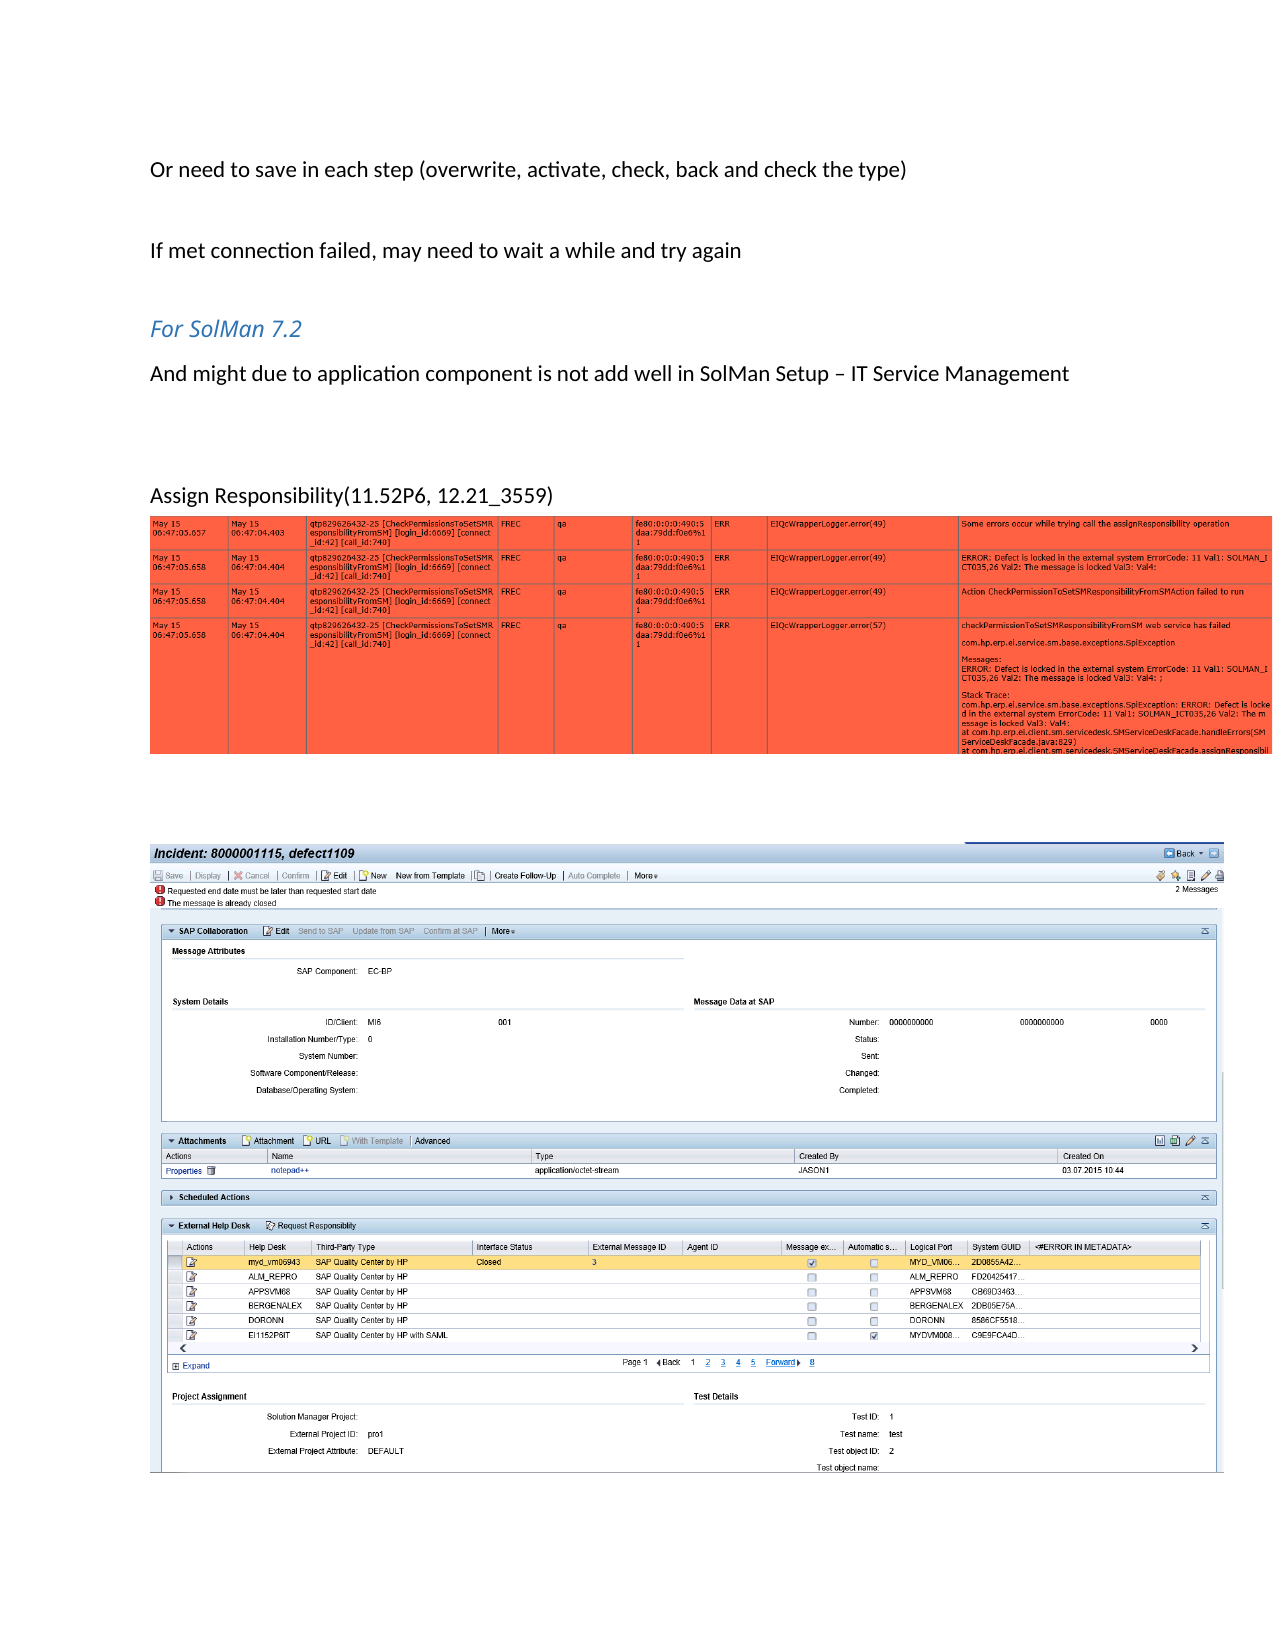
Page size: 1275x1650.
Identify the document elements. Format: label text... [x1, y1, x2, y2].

subtitle For SolMan 7.2 [150, 312, 1125, 344]
text And might due to application component is not add well in SolMan Setup – IT Service Management [150, 354, 1125, 387]
text Assign Responsibility(11.52P6, 12.21_3559) [150, 476, 1125, 509]
text Or need to save in each step (overwrite, activate, check, back and check the type) [150, 150, 1125, 183]
picture [150, 516, 1273, 754]
picture [150, 842, 1224, 1473]
text If met connection failed, may need to wait a while and try again [150, 231, 1125, 264]
